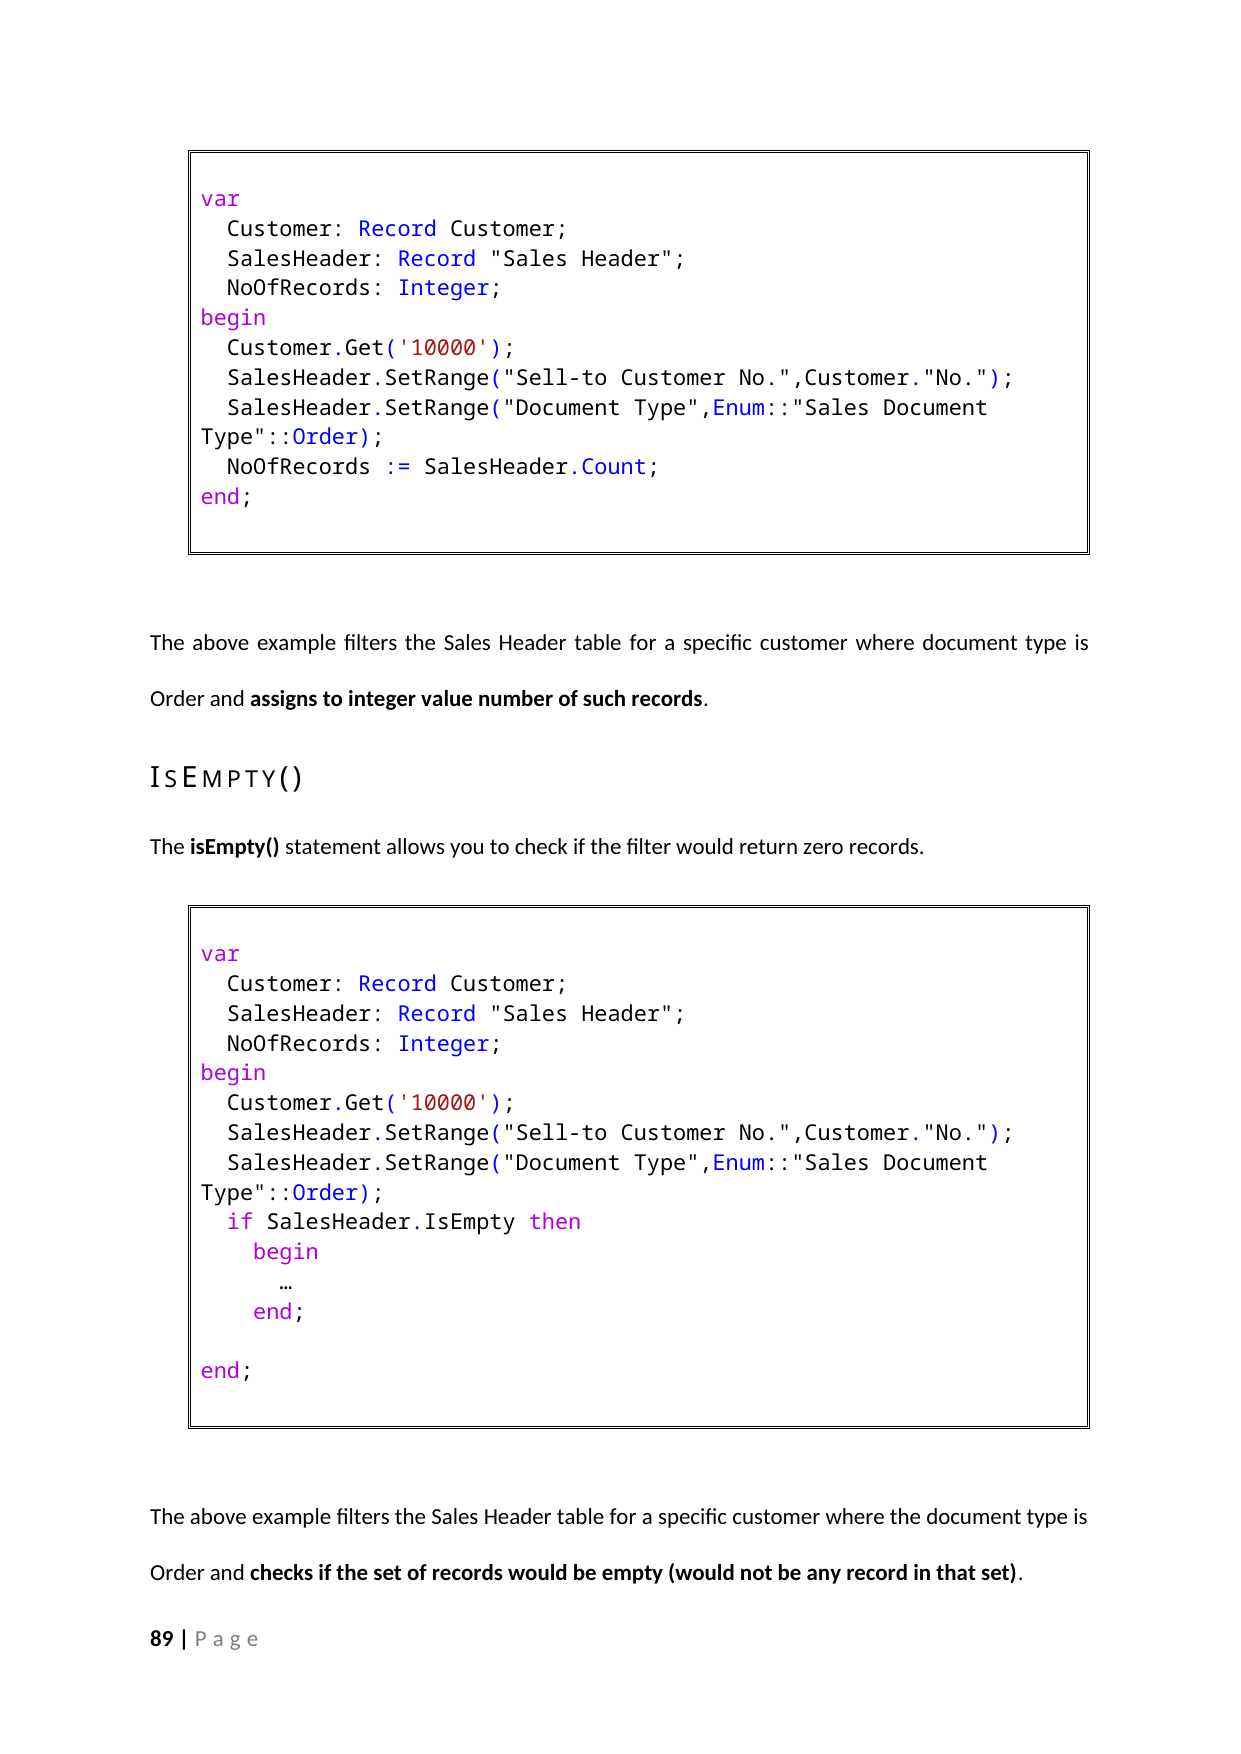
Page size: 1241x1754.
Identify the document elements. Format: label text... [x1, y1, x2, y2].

text The isEmpty() statement allows you to check if the filter would return zero records. [150, 832, 1090, 861]
table_header var Customer: Record Customer; SalesHeader: Record "Sales Header"; NoOfRecords: Integer; begin Customer.Get('10000'); SalesHeader.SetRange("Sell-to Customer No.",Customer."No."); SalesHeader.SetRange("Document Type",Enum::"Sales Document Type"::Order); if SalesHeader.IsEmpty then begin … end; end; [191, 908, 1087, 1426]
table_header var Customer: Record Customer; SalesHeader: Record "Sales Header"; NoOfRecords: Integer; begin Customer.Get('10000'); SalesHeader.SetRange("Sell-to Customer No.",Customer."No."); SalesHeader.SetRange("Document Type",Enum::"Sales Document Type"::Order); NoOfRecords := SalesHeader.Count; end; [191, 153, 1087, 552]
subtitle IsEmpty() [150, 756, 1090, 796]
text The above example filters the Sales Header table for a specific customer where the document type is Order and checks if the set of records would be empty (would not be any record in that set). [150, 1502, 1090, 1586]
text The above example filters the Sales Header table for a specific customer where document type is Order and assigns to integer value number of such records. [150, 628, 1090, 712]
